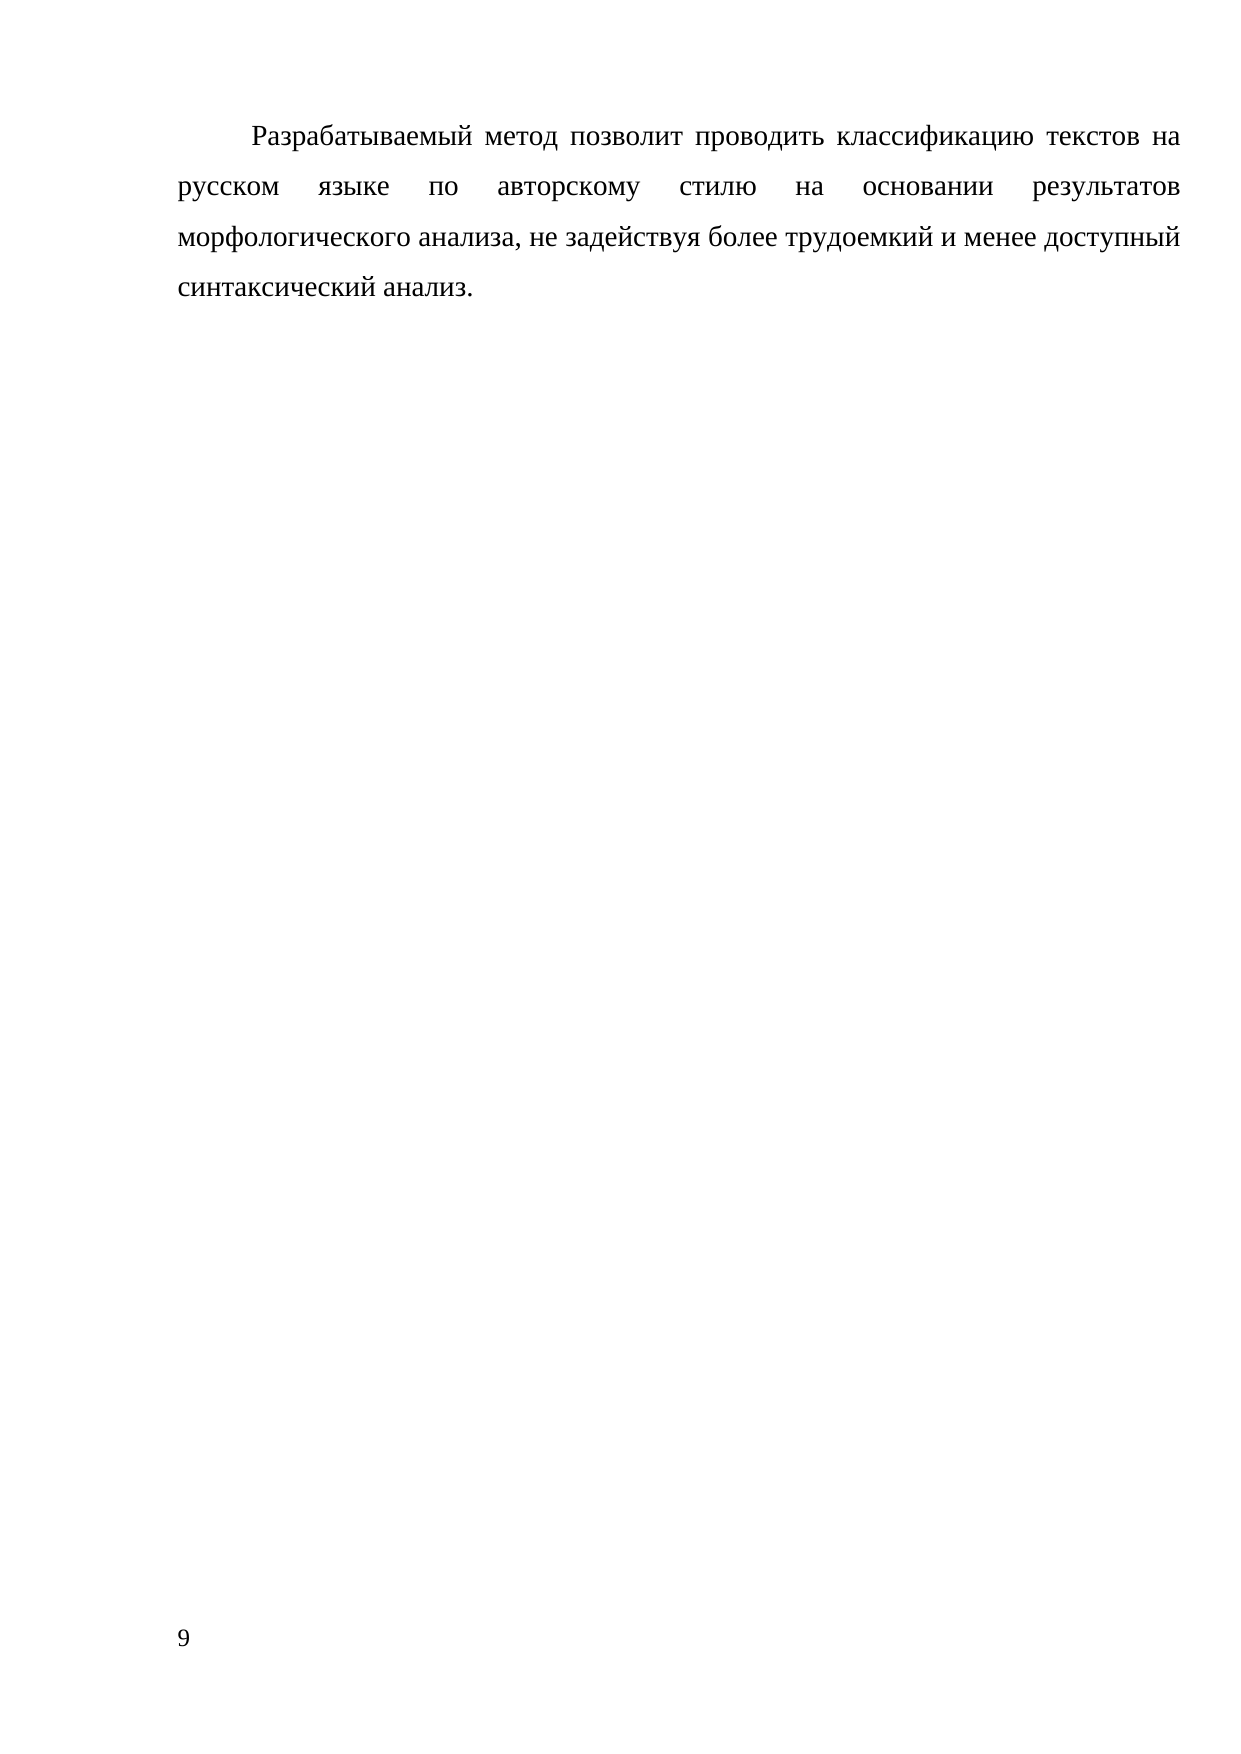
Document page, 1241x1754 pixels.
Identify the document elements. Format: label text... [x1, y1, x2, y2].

text Разрабатываемый метод позволит проводить классификацию текстов на русском языке по авторскому стилю на основании результатов морфологического анализа, не задействуя более трудоемкий и менее доступный синтаксический анализ. [177, 118, 1181, 303]
